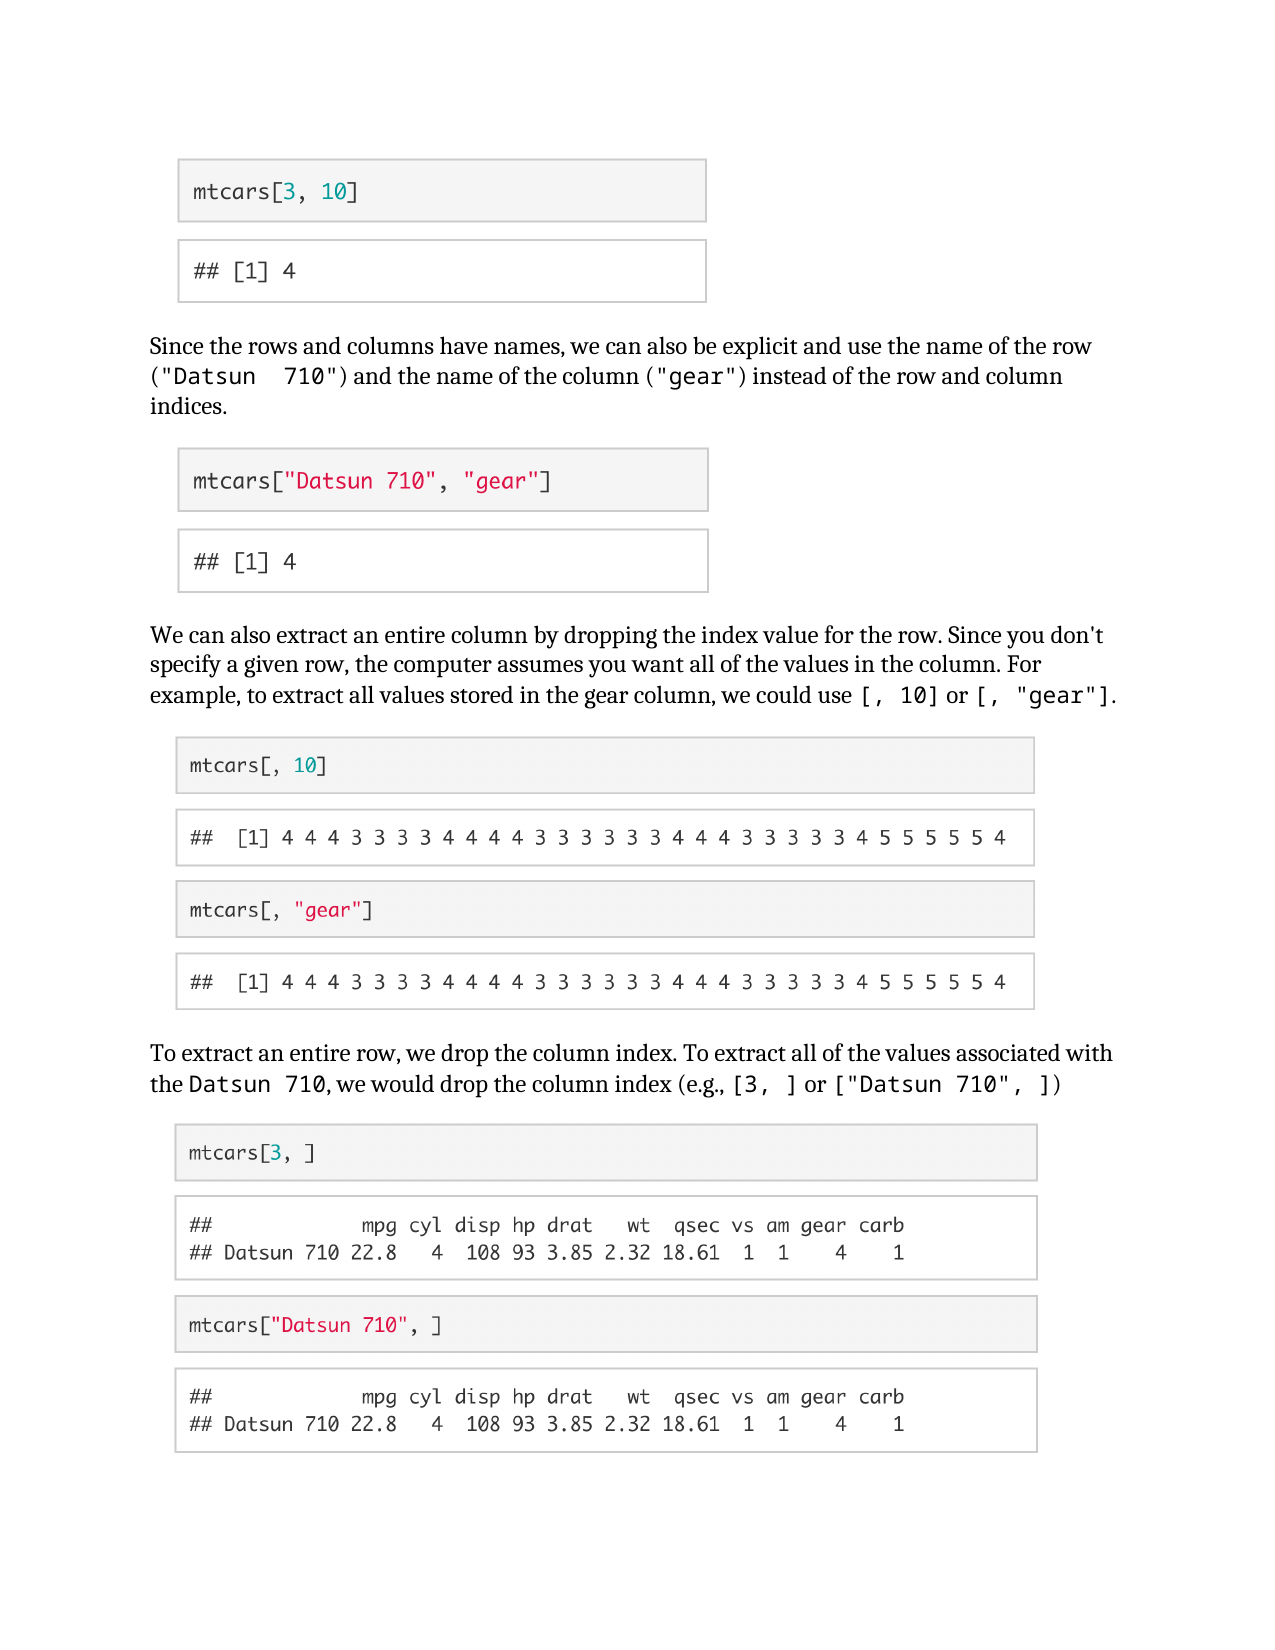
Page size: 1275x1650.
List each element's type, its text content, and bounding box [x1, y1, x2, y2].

picture [168, 1117, 1044, 1460]
text To extract an entire row, we drop the column index. To extract all of the values associated with the Datsun 710, we would drop the column index (e.g., [3, ] or ["Datsun 710", ]) [150, 1039, 1125, 1099]
text We can also extract an entire column by dropping the index value for the row. Since you don't specify a given row, the computer assumes you want all of the values in the column. For example, to extract all values stored in the gear column, we could use [, 10] or [, "gear"]. [150, 621, 1125, 710]
picture [168, 439, 716, 601]
picture [168, 728, 1044, 1019]
text Since the rows and columns have names, we can also be explicit and use the name of the row ("Datsun 710") and the name of the column ("gear") instead of the row and column indices. [150, 332, 1125, 420]
picture [168, 150, 716, 311]
